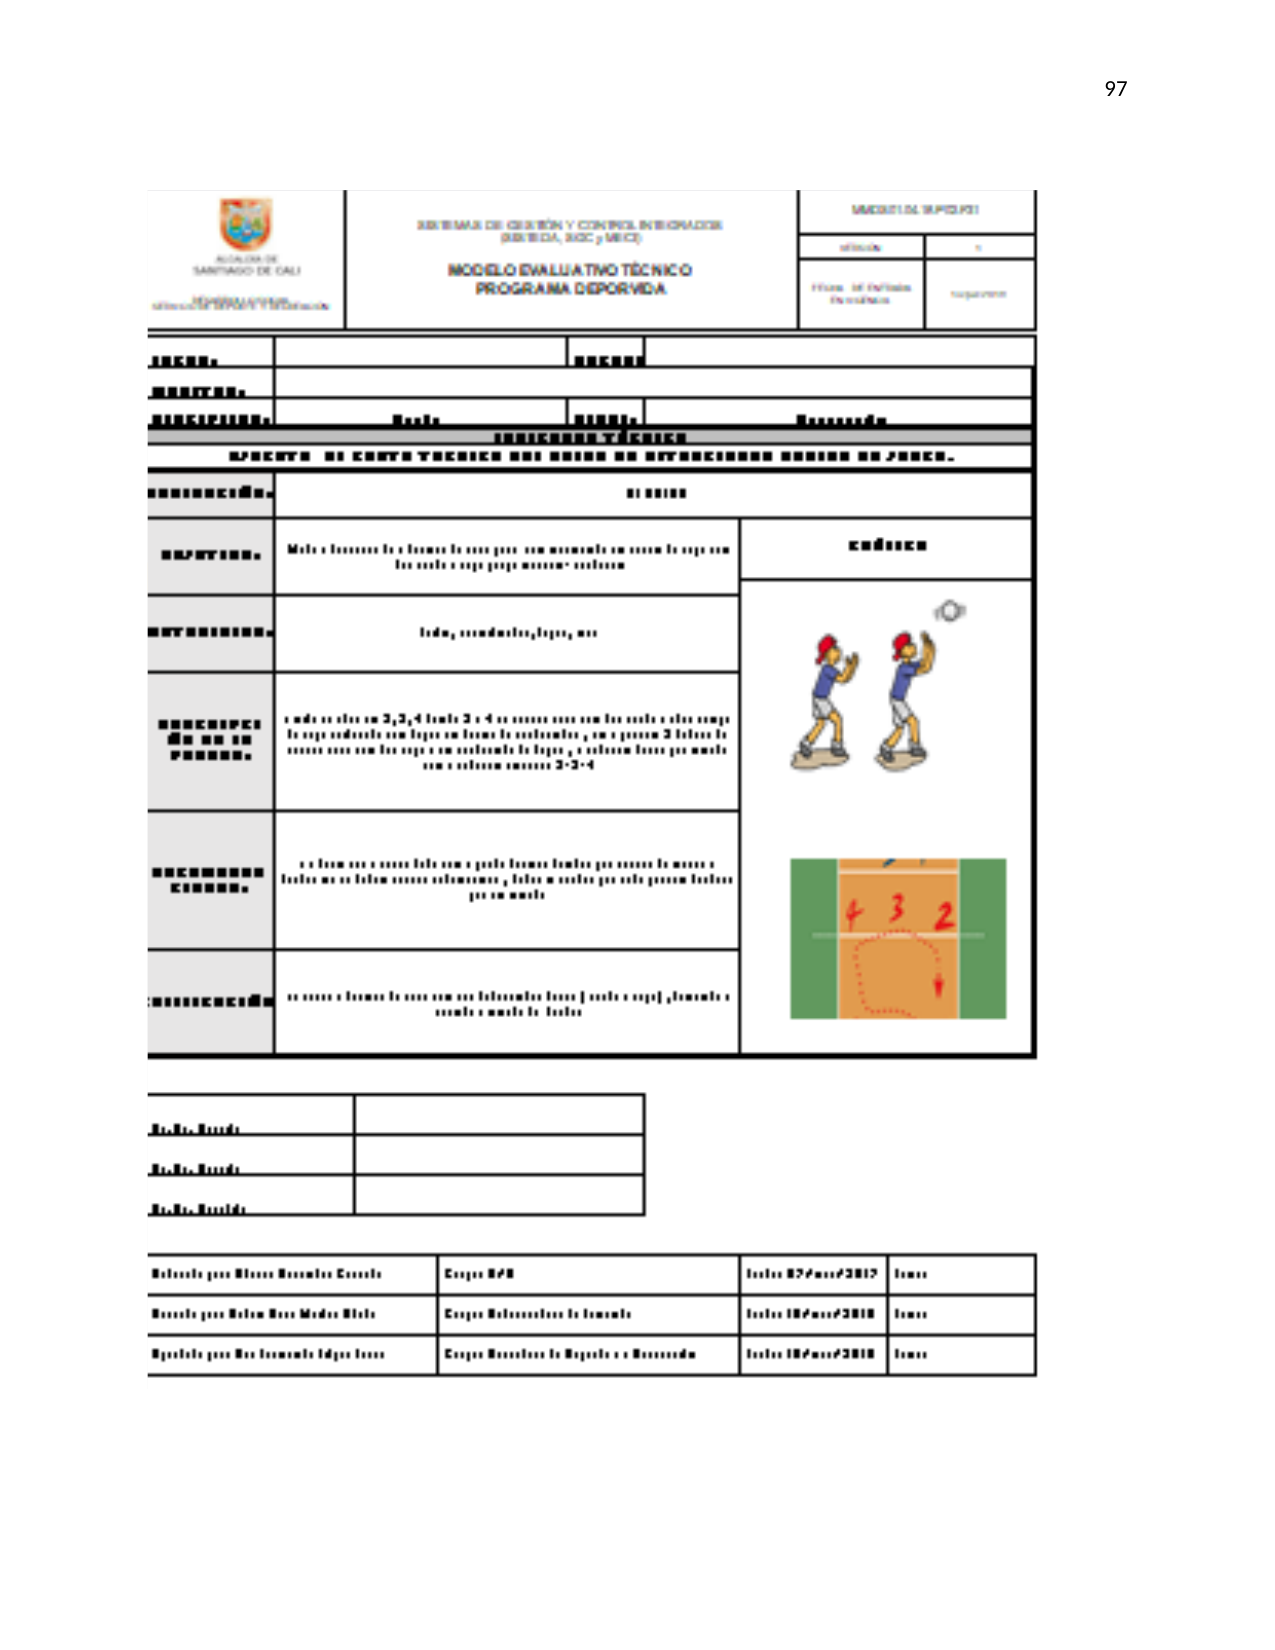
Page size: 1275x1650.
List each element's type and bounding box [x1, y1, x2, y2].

picture [147, 190, 1038, 1389]
